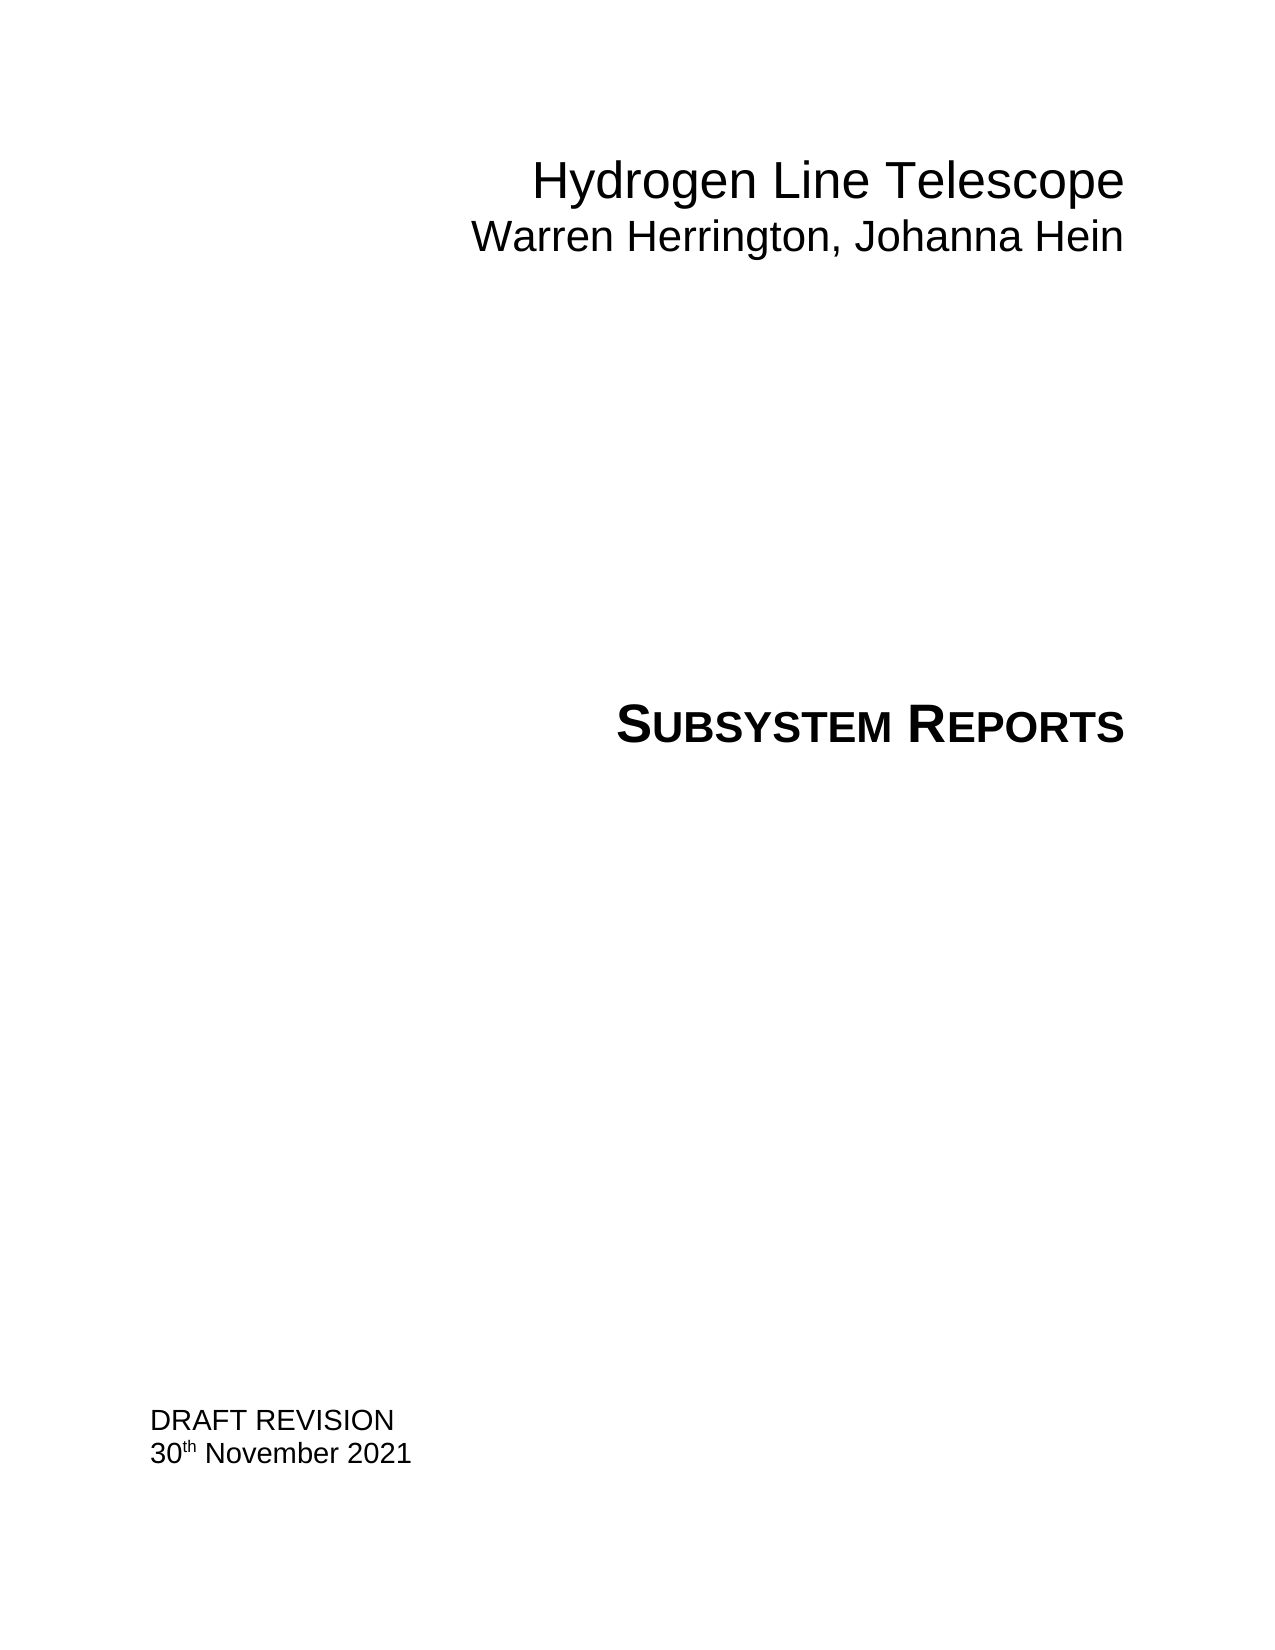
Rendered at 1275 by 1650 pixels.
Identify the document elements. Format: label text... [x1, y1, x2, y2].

text Warren Herrington, Johanna Hein [150, 210, 1125, 260]
text Hydrogen Line Telescope [150, 150, 1125, 210]
text DRAFT REVISION [150, 1403, 1125, 1437]
text Subsystem Reports [150, 691, 1125, 754]
text 30th November 2021 [150, 1437, 1125, 1470]
